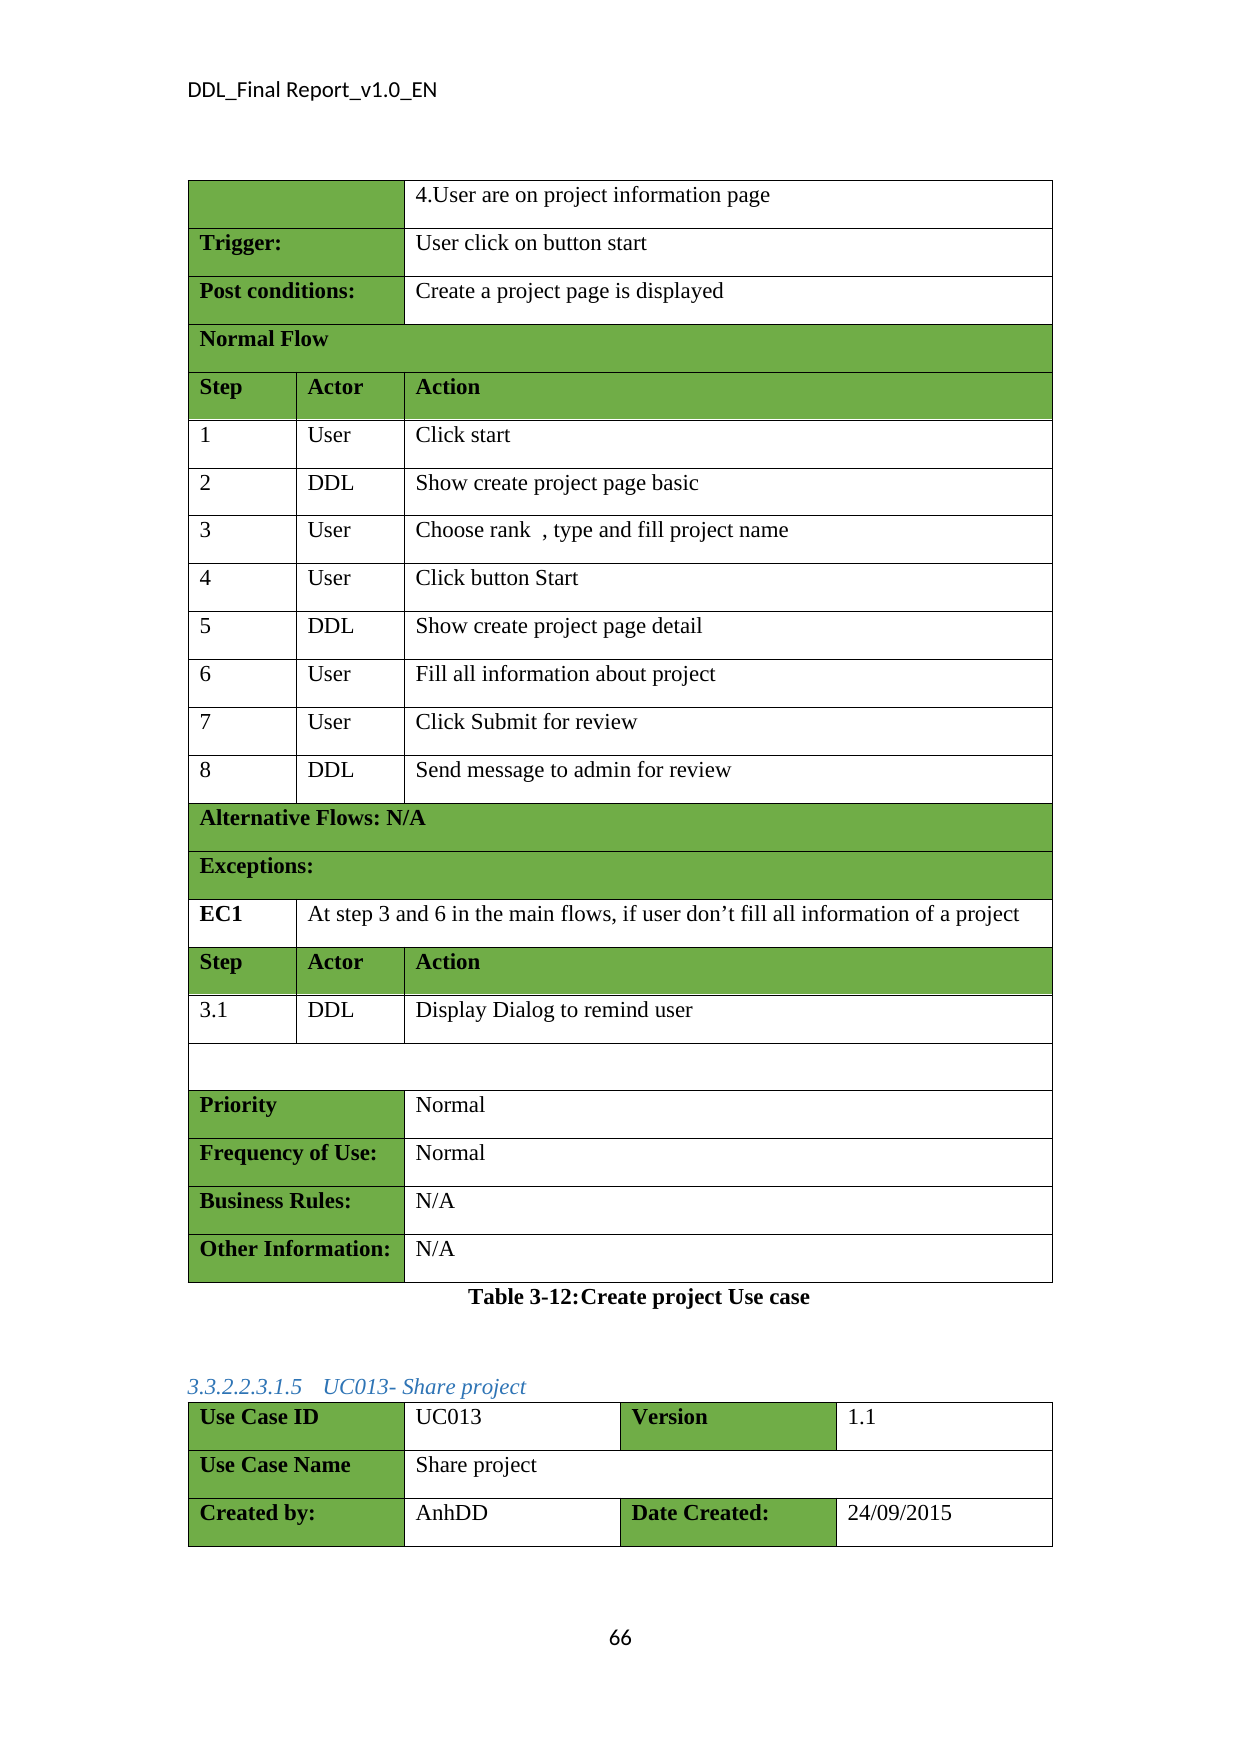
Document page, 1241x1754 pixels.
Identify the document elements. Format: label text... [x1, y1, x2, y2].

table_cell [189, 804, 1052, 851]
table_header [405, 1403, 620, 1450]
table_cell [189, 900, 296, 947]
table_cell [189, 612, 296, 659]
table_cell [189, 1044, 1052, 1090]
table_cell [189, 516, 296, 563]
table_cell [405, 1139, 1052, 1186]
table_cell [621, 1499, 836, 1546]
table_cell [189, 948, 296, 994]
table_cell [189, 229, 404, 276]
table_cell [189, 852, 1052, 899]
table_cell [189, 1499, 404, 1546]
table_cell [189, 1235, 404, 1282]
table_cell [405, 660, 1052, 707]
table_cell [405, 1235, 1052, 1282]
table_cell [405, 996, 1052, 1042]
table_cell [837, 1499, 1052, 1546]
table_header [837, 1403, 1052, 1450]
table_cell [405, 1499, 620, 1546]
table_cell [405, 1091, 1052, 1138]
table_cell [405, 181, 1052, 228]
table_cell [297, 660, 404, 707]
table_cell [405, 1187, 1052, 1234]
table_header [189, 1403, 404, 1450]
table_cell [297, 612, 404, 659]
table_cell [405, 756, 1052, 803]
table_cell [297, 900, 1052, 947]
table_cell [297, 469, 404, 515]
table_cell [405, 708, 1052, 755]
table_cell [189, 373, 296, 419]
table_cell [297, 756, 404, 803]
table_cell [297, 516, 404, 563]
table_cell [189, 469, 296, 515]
subtitle UC013- Share project [187, 1373, 1053, 1400]
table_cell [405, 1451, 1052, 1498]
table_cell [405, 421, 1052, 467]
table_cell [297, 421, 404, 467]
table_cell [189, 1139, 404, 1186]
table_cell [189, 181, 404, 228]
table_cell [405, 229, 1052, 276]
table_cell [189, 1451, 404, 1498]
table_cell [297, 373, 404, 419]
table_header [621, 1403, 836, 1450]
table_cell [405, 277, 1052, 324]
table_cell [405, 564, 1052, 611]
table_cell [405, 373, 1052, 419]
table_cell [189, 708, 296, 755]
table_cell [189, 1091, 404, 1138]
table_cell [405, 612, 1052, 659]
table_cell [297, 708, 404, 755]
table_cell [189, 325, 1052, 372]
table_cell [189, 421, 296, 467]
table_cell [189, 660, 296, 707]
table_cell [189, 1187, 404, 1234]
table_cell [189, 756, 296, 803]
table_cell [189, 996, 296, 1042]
text Create project Use case [225, 1283, 1053, 1309]
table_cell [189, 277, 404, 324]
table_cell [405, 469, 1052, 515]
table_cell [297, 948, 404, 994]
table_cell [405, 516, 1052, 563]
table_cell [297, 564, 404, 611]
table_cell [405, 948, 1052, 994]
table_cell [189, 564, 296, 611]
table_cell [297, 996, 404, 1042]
